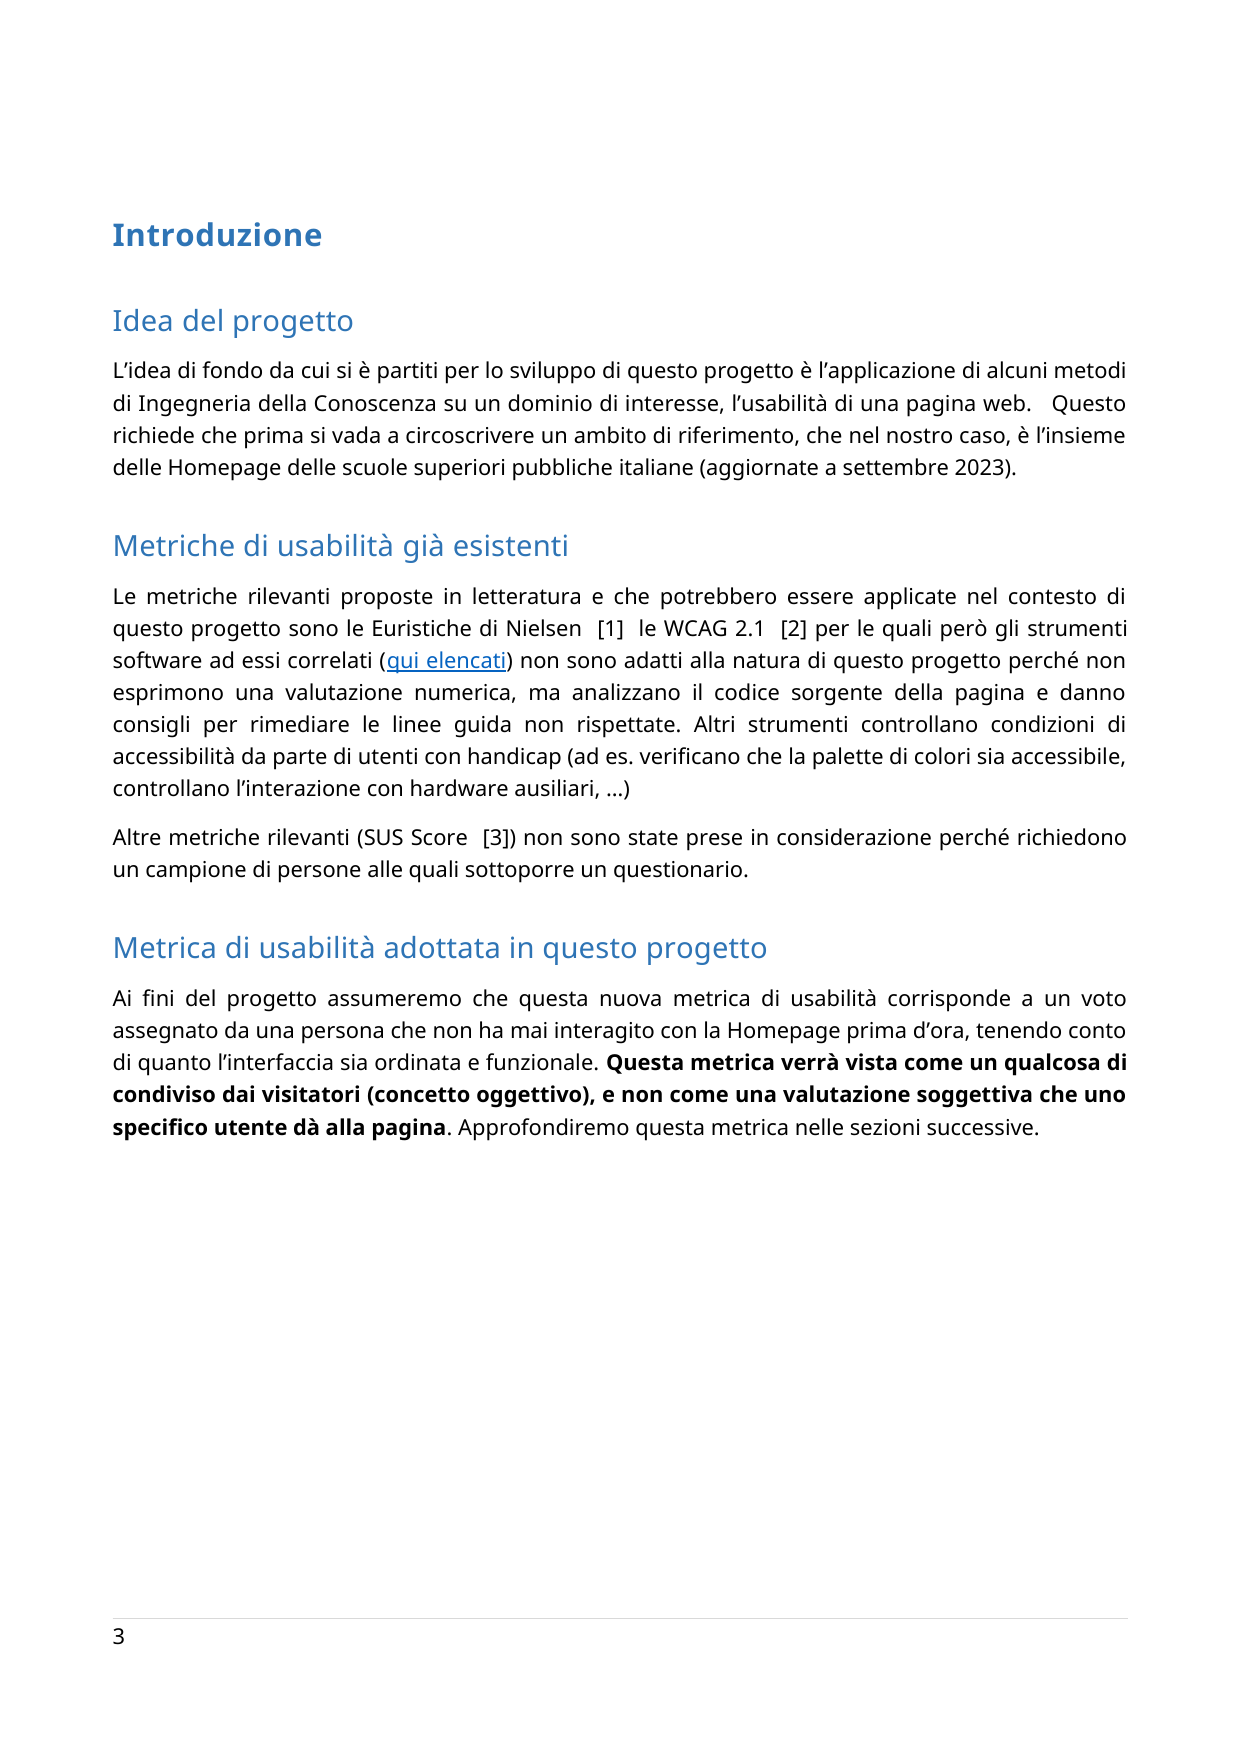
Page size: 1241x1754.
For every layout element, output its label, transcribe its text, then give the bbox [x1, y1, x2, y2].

subtitle Introduzione [112, 212, 1128, 255]
text Ai fini del progetto assumeremo che questa nuova metrica di usabilità corrisponde a un voto assegnato da una persona che non ha mai interagito con la Homepage prima d’ora, tenendo conto di quanto l’interfaccia sia ordinata e funzionale. Questa metrica verrà vista come un qualcosa di condiviso dai visitatori (concetto oggettivo), e non come una valutazione soggettiva che uno specifico utente dà alla pagina. Approfondiremo questa metrica nelle sezioni successive. [112, 983, 1128, 1141]
subtitle Metrica di usabilità adottata in questo progetto [112, 928, 1128, 967]
subtitle Metriche di usabilità già esistenti [112, 525, 1128, 565]
subtitle Idea del progetto [112, 300, 1128, 340]
text Altre metriche rilevanti (SUS Score ) non sono state prese in considerazione perché richiedono un campione di persone alle quali sottoporre un questionario. [112, 822, 1128, 884]
text L’idea di fondo da cui si è partiti per lo sviluppo di questo progetto è l’applicazione di alcuni metodi di Ingegneria della Conoscenza su un dominio di interesse, l’usabilità di una pagina web. Questo richiede che prima si vada a circoscrivere un ambito di riferimento, che nel nostro caso, è l’insieme delle Homepage delle scuole superiori pubbliche italiane (aggiornate a settembre 2023). [112, 355, 1128, 481]
text Le metriche rilevanti proposte in letteratura e che potrebbero essere applicate nel contesto di questo progetto sono le Euristiche di Nielsen le WCAG 2.1 per le quali però gli strumenti software ad essi correlati (qui elencati) non sono adatti alla natura di questo progetto perché non esprimono una valutazione numerica, ma analizzano il codice sorgente della pagina e danno consigli per rimediare le linee guida non rispettate. Altri strumenti controllano condizioni di accessibilità da parte di utenti con handicap (ad es. verificano che la palette di colori sia accessibile, controllano l’interazione con hardware ausiliari, …) [112, 581, 1128, 803]
